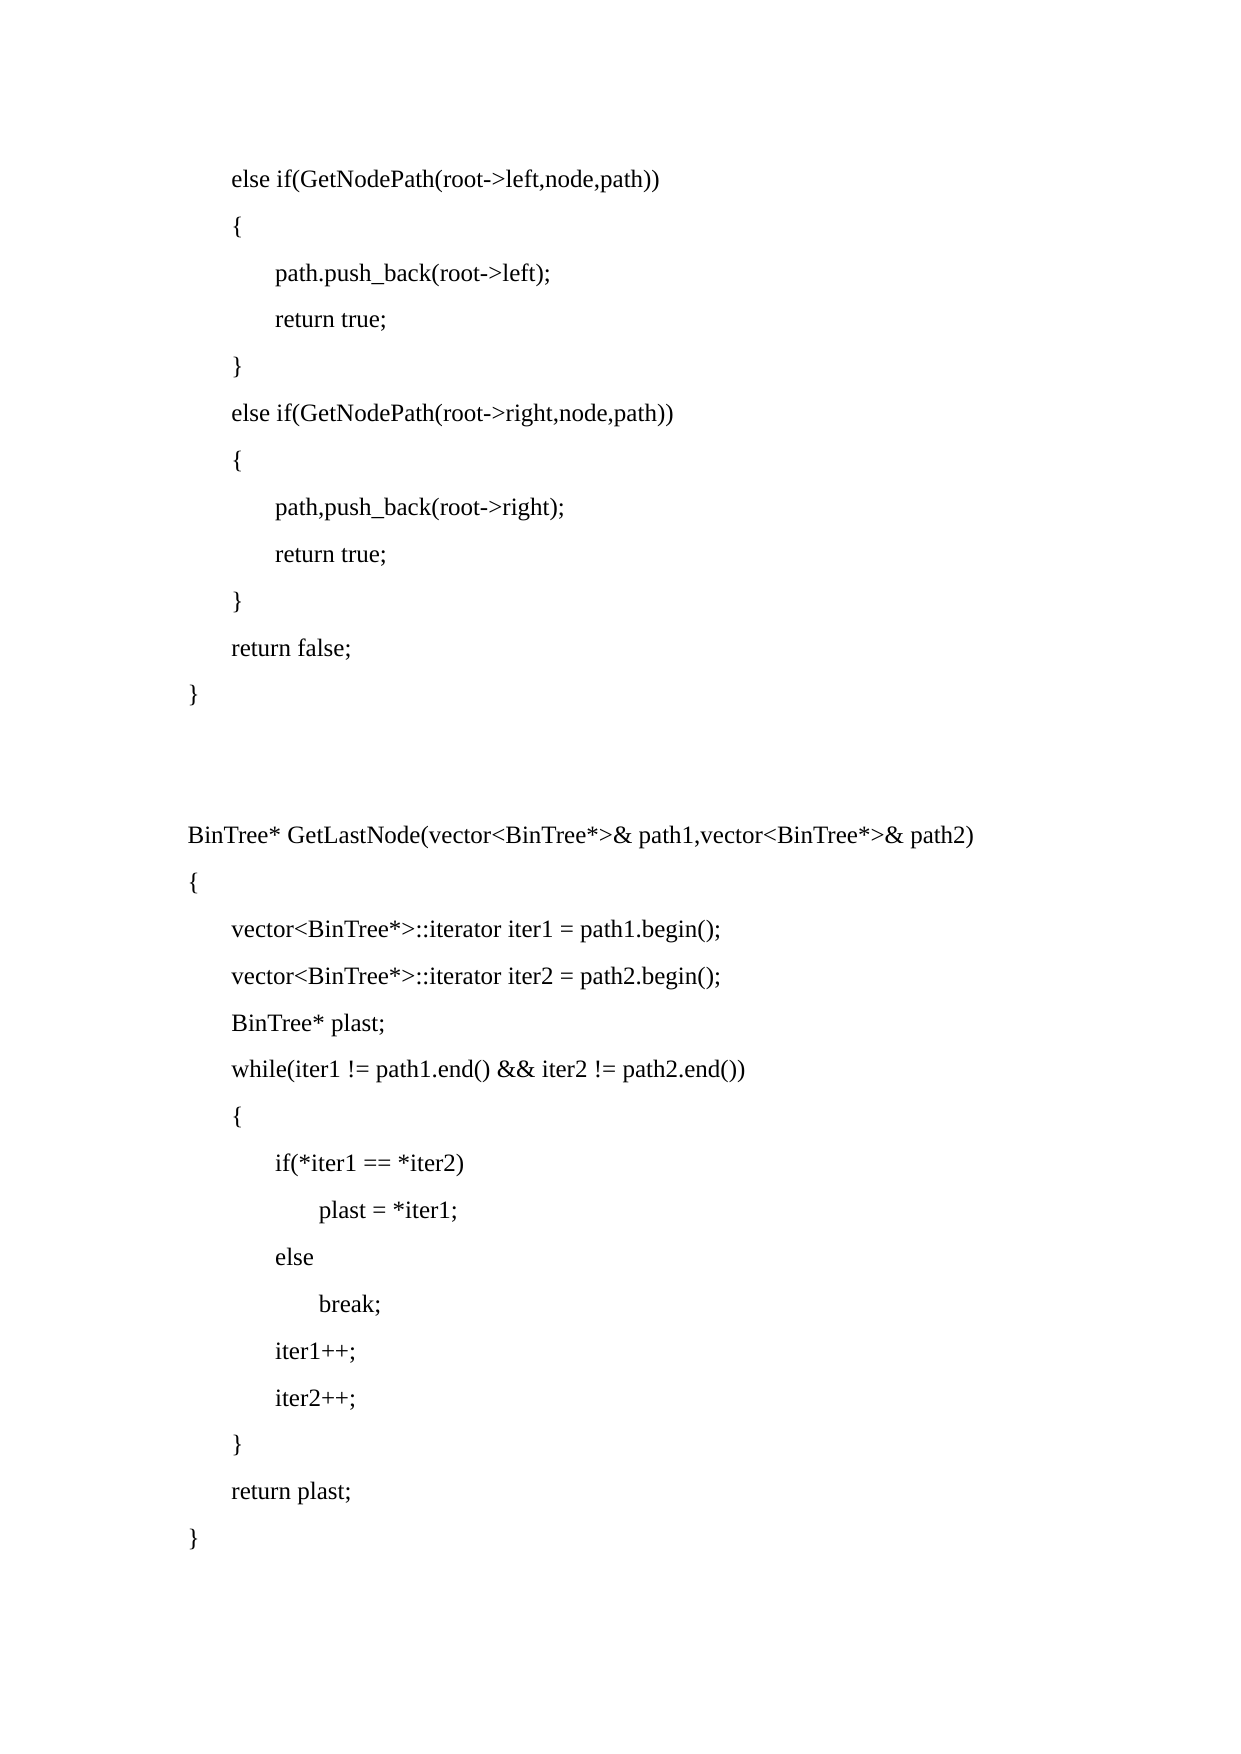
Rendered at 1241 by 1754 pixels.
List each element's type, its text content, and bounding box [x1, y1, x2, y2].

text path,push_back(root->right); [187, 490, 1053, 523]
text } [187, 349, 1053, 382]
text else [187, 1240, 1053, 1273]
text } [187, 678, 1053, 710]
text else if(GetNodePath(root->right,node,path)) [187, 396, 1053, 429]
text return true; [187, 303, 1053, 335]
text while(iter1 != path1.end() && iter2 != path2.end()) [187, 1053, 1053, 1085]
text { [187, 1099, 1053, 1132]
text } [187, 1428, 1053, 1460]
text BinTree* GetLastNode(vector<BinTree*>& path1,vector<BinTree*>& path2) [187, 818, 1053, 851]
text break; [187, 1287, 1053, 1319]
text { [187, 443, 1053, 476]
text { [187, 209, 1053, 241]
text iter2++; [187, 1381, 1053, 1413]
text } [187, 1521, 1053, 1554]
text { [187, 865, 1053, 898]
text if(*iter1 == *iter2) [187, 1146, 1053, 1179]
text vector<BinTree*>::iterator iter1 = path1.begin(); [187, 912, 1053, 944]
text return false; [187, 631, 1053, 663]
text iter1++; [187, 1334, 1053, 1366]
text return true; [187, 537, 1053, 569]
text return plast; [187, 1474, 1053, 1507]
text vector<BinTree*>::iterator iter2 = path2.begin(); [187, 959, 1053, 991]
text plast = *iter1; [187, 1193, 1053, 1226]
text path.push_back(root->left); [187, 256, 1053, 288]
text else if(GetNodePath(root->left,node,path)) [187, 162, 1053, 194]
text BinTree* plast; [187, 1006, 1053, 1038]
text } [187, 584, 1053, 616]
